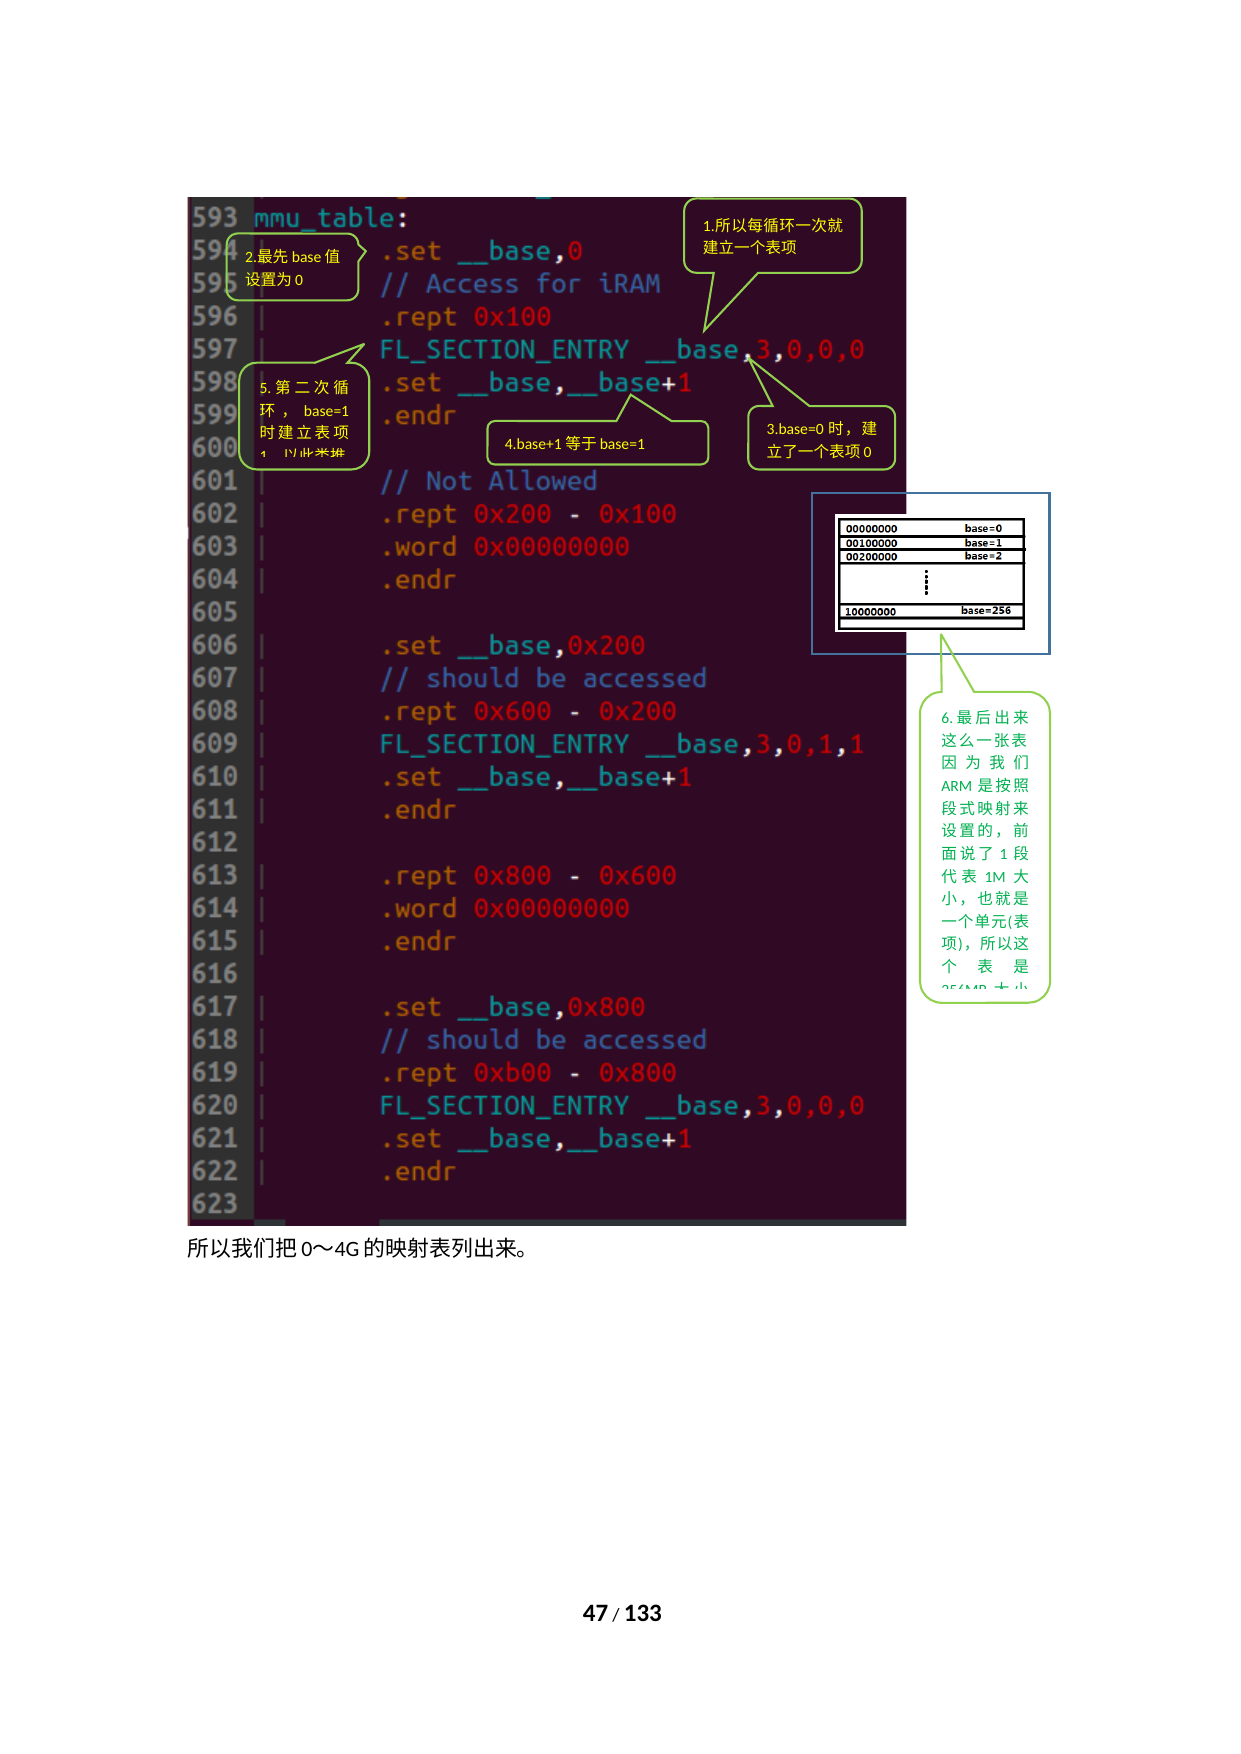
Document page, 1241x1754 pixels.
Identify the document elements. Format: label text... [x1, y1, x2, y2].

picture [813, 494, 1027, 653]
picture [187, 197, 907, 1226]
text 所以我们把0～4G的映射表列出来。 [187, 1231, 1053, 1263]
picture [686, 200, 860, 324]
